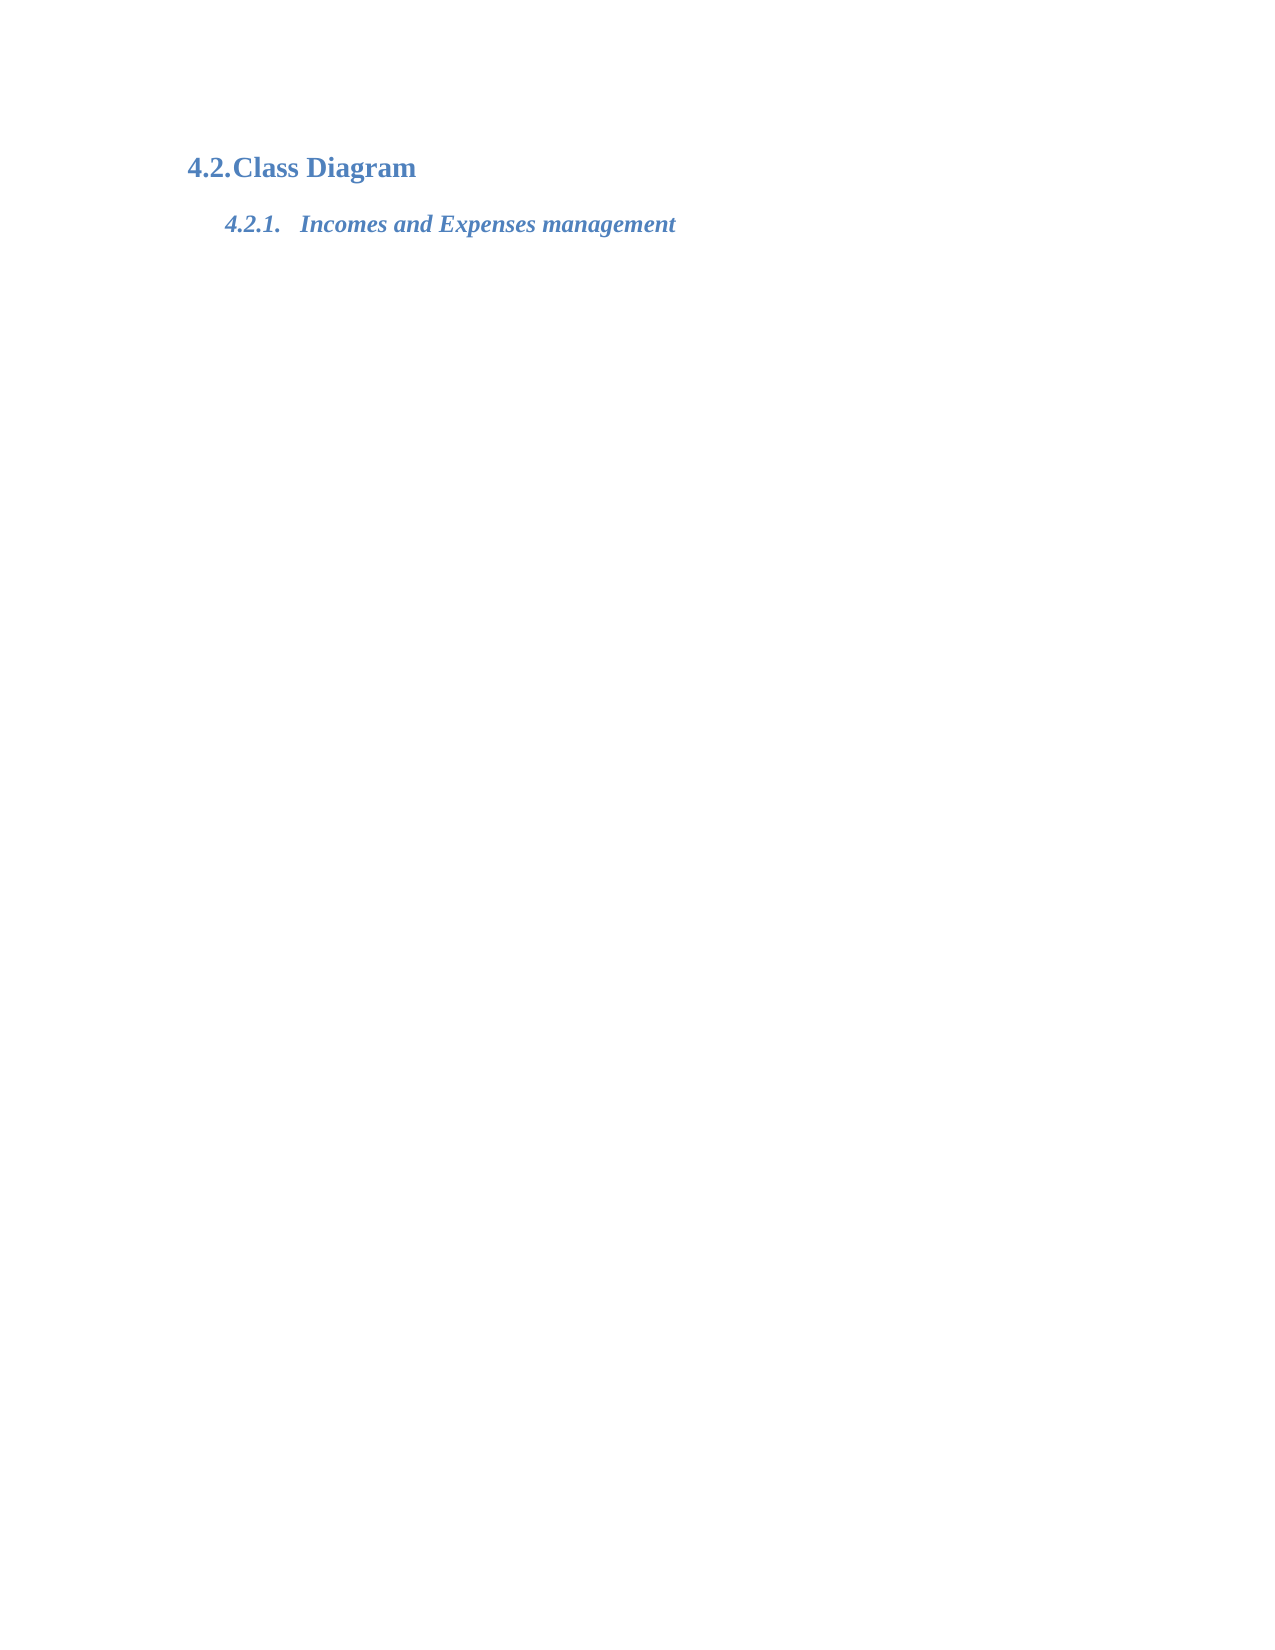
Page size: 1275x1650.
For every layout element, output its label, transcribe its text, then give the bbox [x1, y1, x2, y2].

subtitle Class Diagram [187, 150, 1125, 183]
subtitle Incomes and Expenses management [225, 209, 1125, 238]
